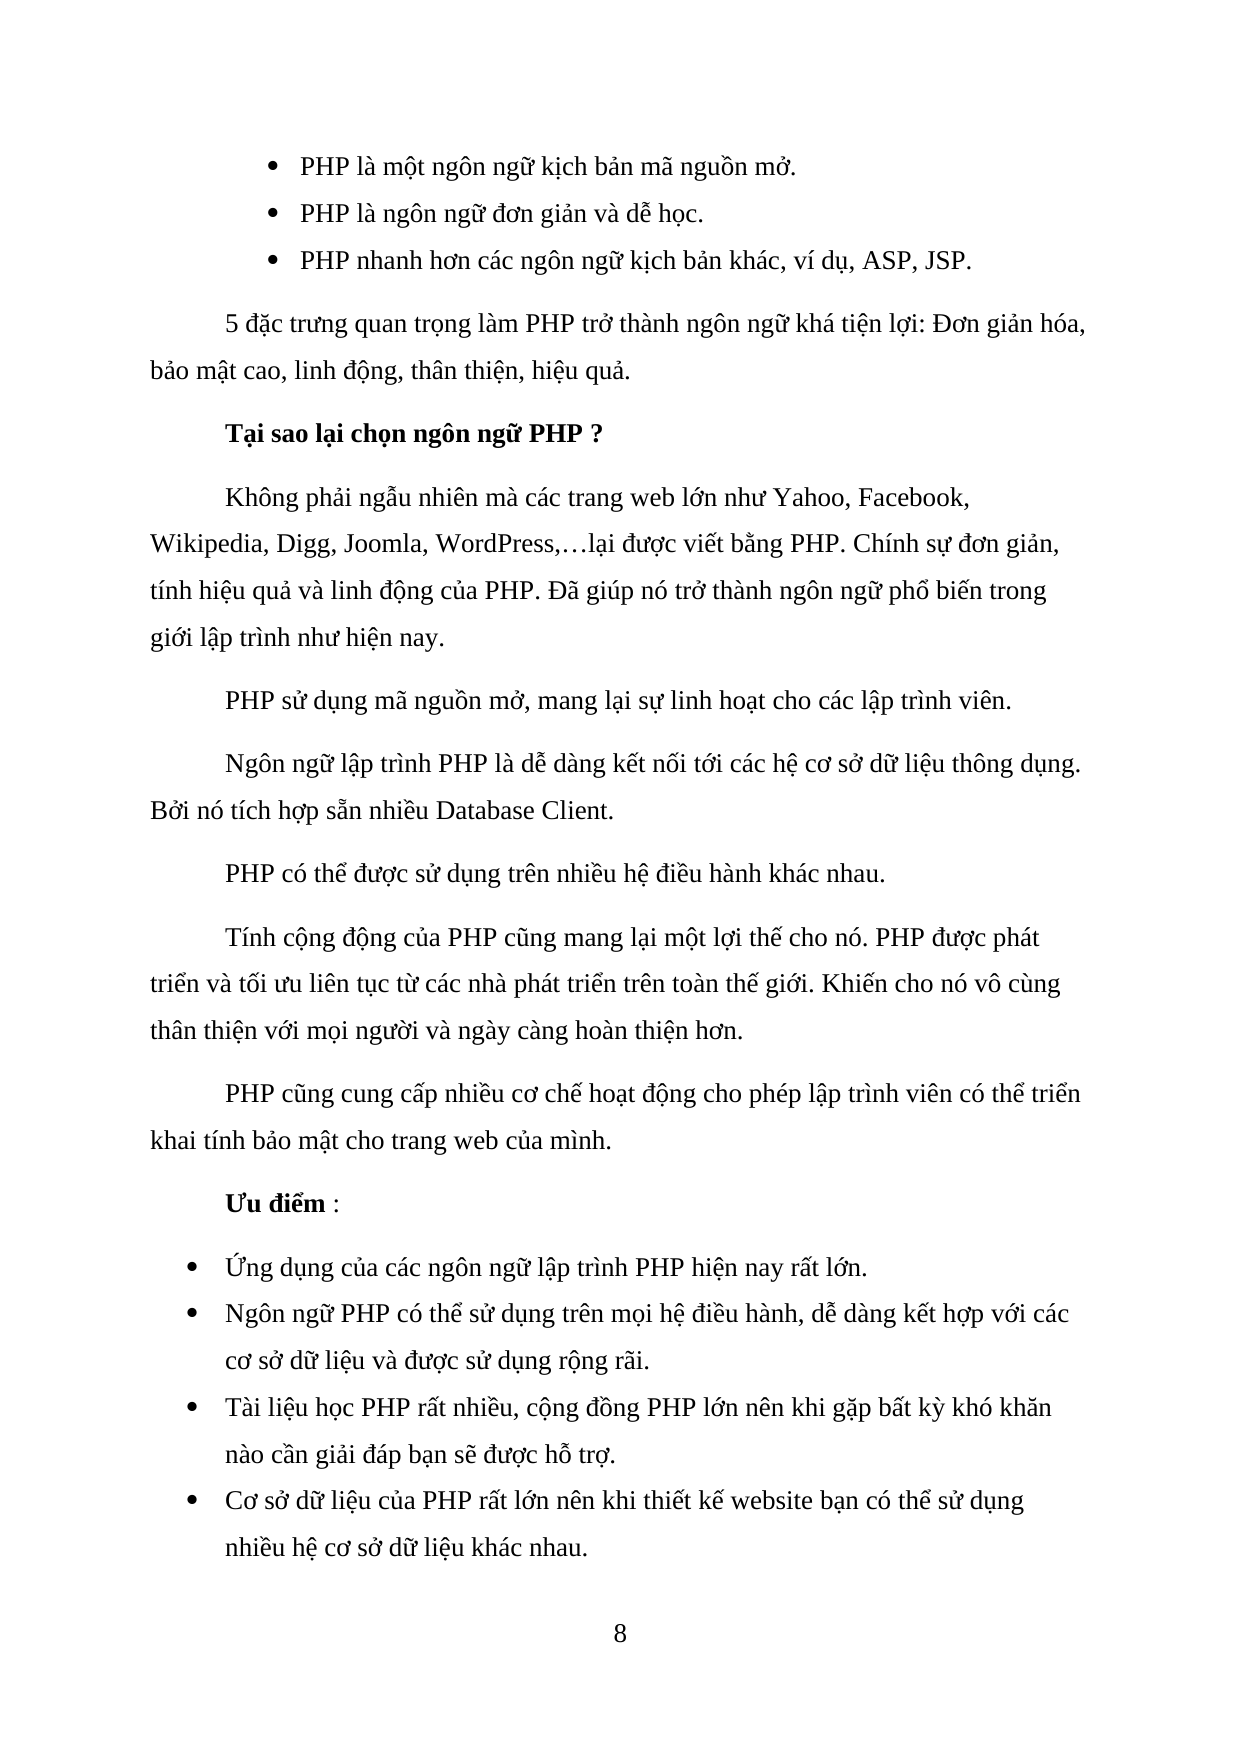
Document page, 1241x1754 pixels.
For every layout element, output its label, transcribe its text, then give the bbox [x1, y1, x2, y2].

list PHP nhanh hơn các ngôn ngữ kịch bản khác, ví dụ, ASP, JSP. [225, 244, 1090, 275]
list PHP là ngôn ngữ đơn giản và dễ học. [225, 197, 1090, 228]
text PHP sử dụng mã nguồn mở, mang lại sự linh hoạt cho các lập trình viên. [150, 684, 1090, 715]
text PHP có thể được sử dụng trên nhiều hệ điều hành khác nhau. [150, 857, 1090, 888]
text Tại sao lại chọn ngôn ngữ PHP ? [150, 417, 1090, 448]
list Ngôn ngữ PHP có thể sử dụng trên mọi hệ điều hành, dễ dàng kết hợp với các cơ sở dữ liệu và được sử dụng rộng rãi. [187, 1297, 1090, 1375]
text Ưu điểm : [150, 1187, 1090, 1218]
text Tính cộng động của PHP cũng mang lại một lợi thế cho nó. PHP được phát triển và tối ưu liên tục từ các nhà phát triển trên toàn thế giới. Khiến cho nó vô cùng thân thiện với mọi người và ngày càng hoàn thiện hơn. [150, 921, 1090, 1045]
text 5 đặc trưng quan trọng làm PHP trở thành ngôn ngữ khá tiện lợi: Đơn giản hóa, bảo mật cao, linh động, thân thiện, hiệu quả. [150, 307, 1090, 385]
list PHP là một ngôn ngữ kịch bản mã nguồn mở. [225, 150, 1090, 181]
list Tài liệu học PHP rất nhiều, cộng đồng PHP lớn nên khi gặp bất kỳ khó khăn nào cần giải đáp bạn sẽ được hỗ trợ. [187, 1391, 1090, 1469]
text Không phải ngẫu nhiên mà các trang web lớn như Yahoo, Facebook, Wikipedia, Digg, Joomla, WordPress,…lại được viết bằng PHP. Chính sự đơn giản, tính hiệu quả và linh động của PHP. Đã giúp nó trở thành ngôn ngữ phổ biến trong giới lập trình như hiện nay. [150, 481, 1090, 652]
list Cơ sở dữ liệu của PHP rất lớn nên khi thiết kế website bạn có thể sử dụng nhiều hệ cơ sở dữ liệu khác nhau. [187, 1484, 1090, 1562]
list Ứng dụng của các ngôn ngữ lập trình PHP hiện nay rất lớn. [187, 1251, 1090, 1282]
text PHP cũng cung cấp nhiều cơ chế hoạt động cho phép lập trình viên có thể triển khai tính bảo mật cho trang web của mình. [150, 1077, 1090, 1155]
text Ngôn ngữ lập trình PHP là dễ dàng kết nối tới các hệ cơ sở dữ liệu thông dụng. Bởi nó tích hợp sẵn nhiều Database Client. [150, 747, 1090, 825]
